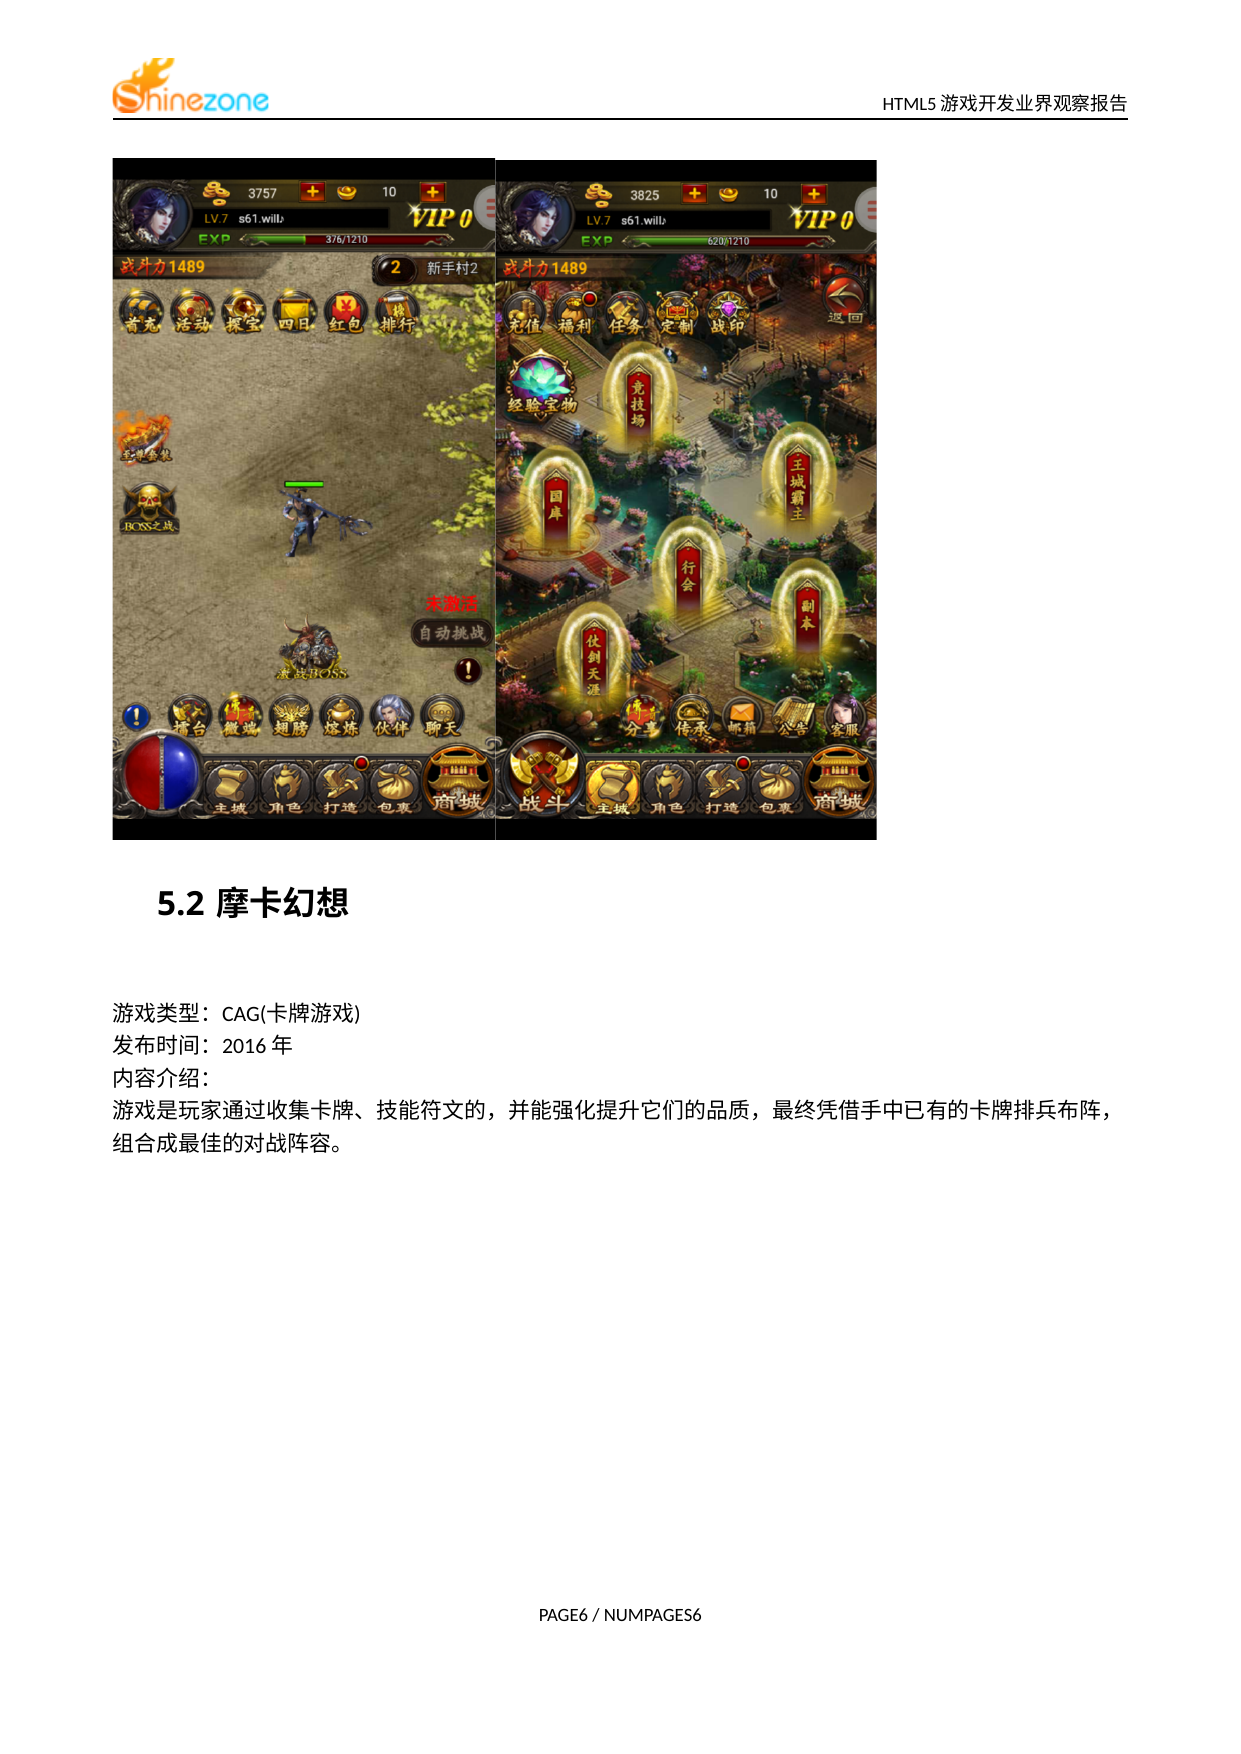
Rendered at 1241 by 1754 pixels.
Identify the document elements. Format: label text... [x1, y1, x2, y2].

picture [112, 158, 877, 840]
picture [112, 58, 269, 113]
text 游戏类型：CAG(卡牌游戏) [112, 996, 1128, 1028]
subtitle 摩卡幻想 [157, 868, 1128, 933]
text 游戏是玩家通过收集卡牌、技能符文的，并能强化提升它们的品质，最终凭借手中已有的卡牌排兵布阵，组合成最佳的对战阵容。 [112, 1093, 1128, 1158]
text 内容介绍： [112, 1061, 1128, 1093]
text 发布时间：2016年 [112, 1028, 1128, 1061]
